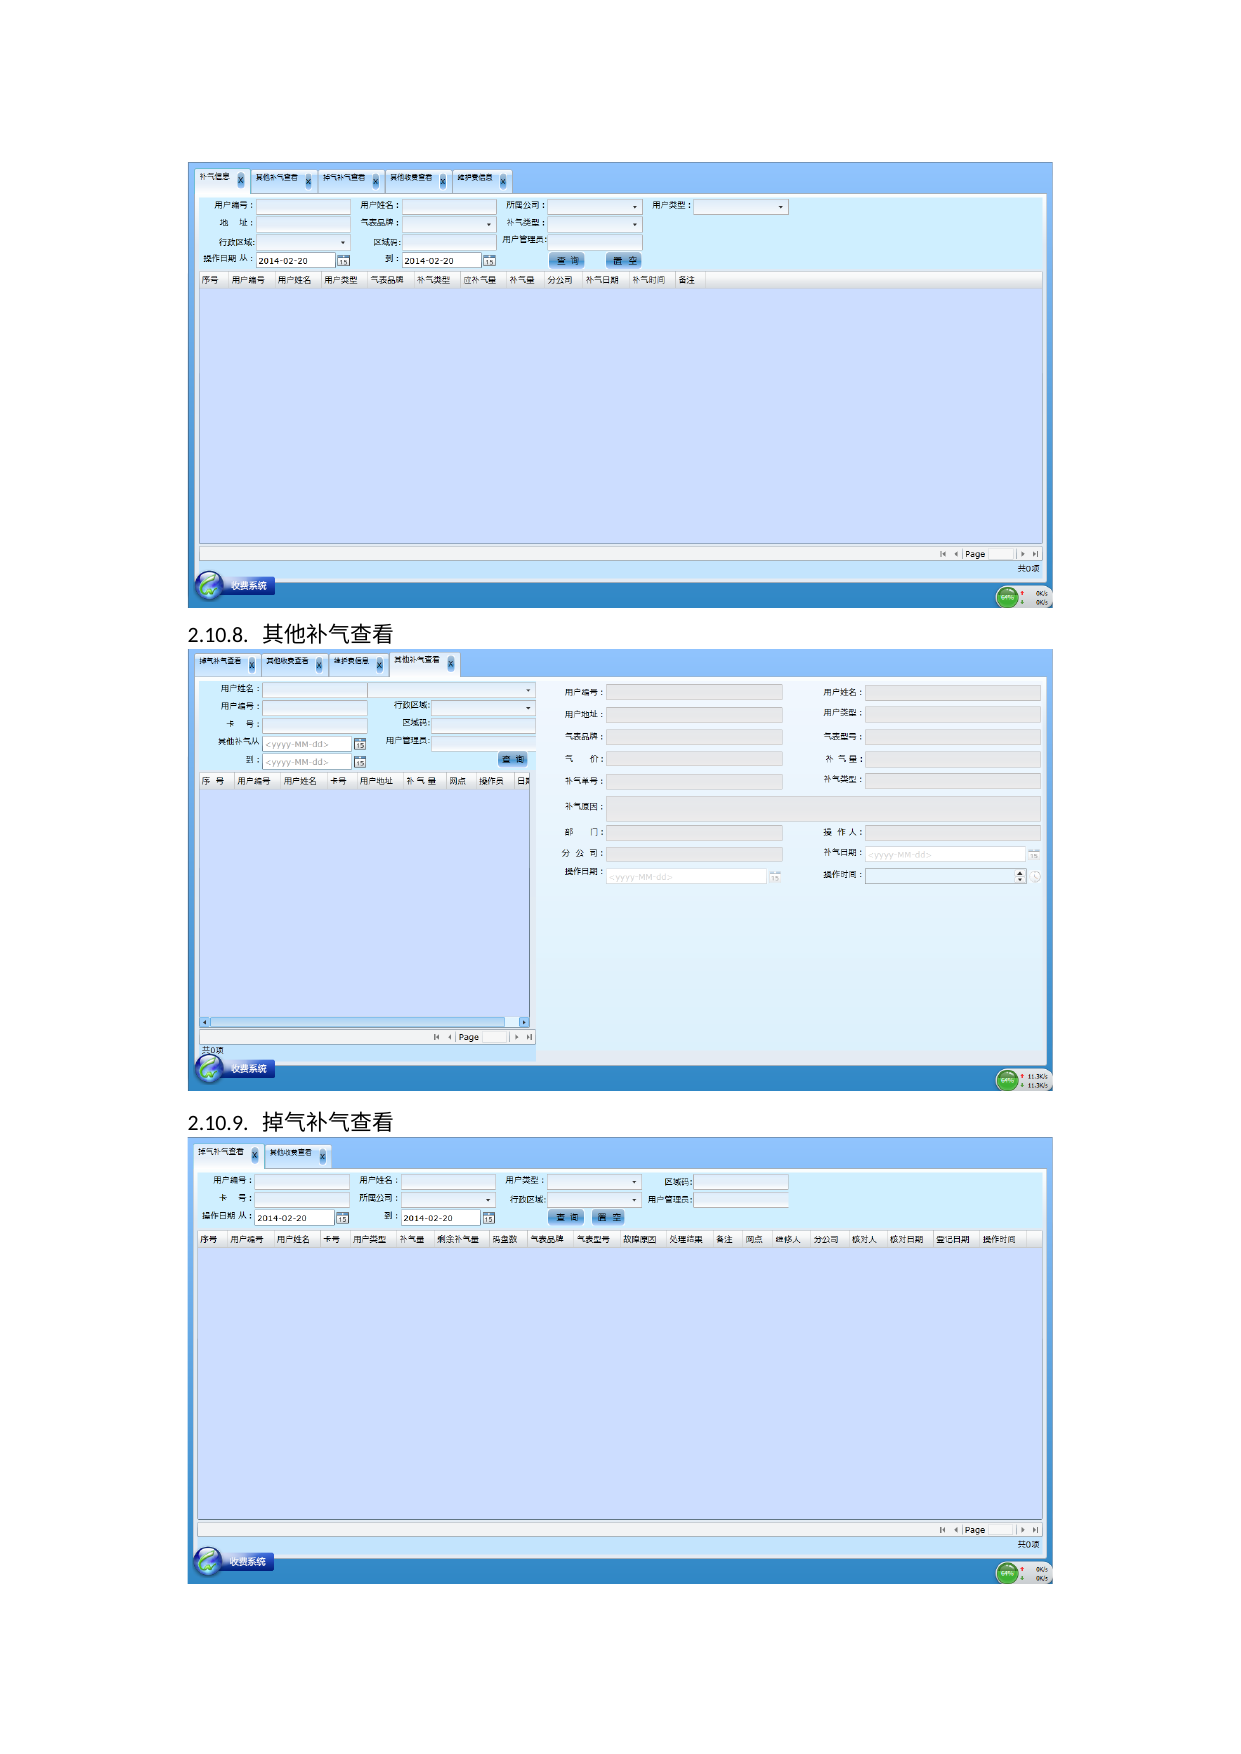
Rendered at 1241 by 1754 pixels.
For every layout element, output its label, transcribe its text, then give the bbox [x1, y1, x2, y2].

picture [187, 162, 1053, 608]
list 掉气补气查看 [187, 1104, 1053, 1137]
list 其他补气查看 [187, 617, 1053, 649]
picture [187, 1137, 1053, 1584]
picture [187, 649, 1053, 1091]
